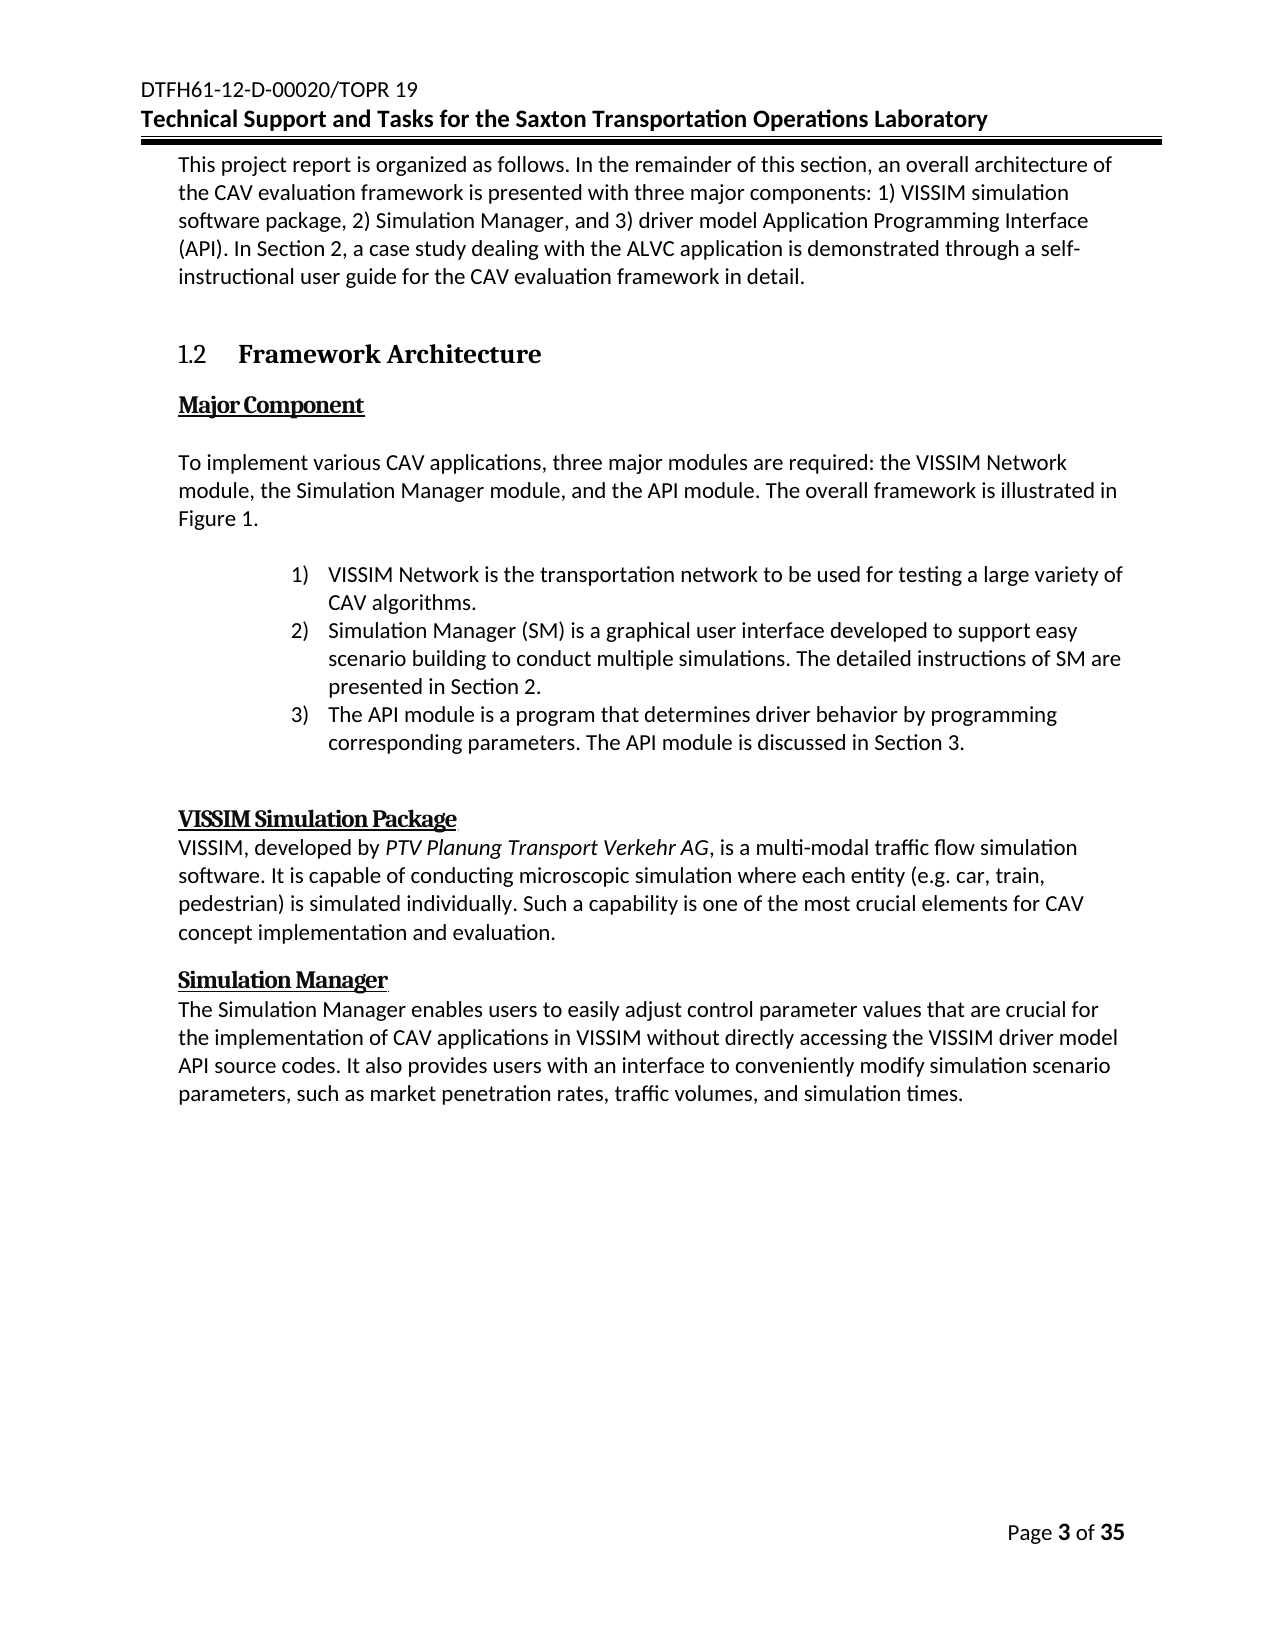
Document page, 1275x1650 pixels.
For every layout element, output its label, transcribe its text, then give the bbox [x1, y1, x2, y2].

list The API module is a program that determines driver behavior by programming corresponding parameters. The API module is discussed in Section 3. [291, 700, 1125, 756]
list Simulation Manager (SM) is a graphical user interface developed to support easy scenario building to conduct multiple simulations. The detailed instructions of SM are presented in Section 2. [291, 616, 1125, 700]
list VISSIM Network is the transportation network to be used for testing a large variety of CAV algorithms. [291, 560, 1125, 616]
title VISSIM Simulation Package [178, 805, 1125, 833]
text The Simulation Manager enables users to easily adjust control parameter values that are crucial for the implementation of CAV applications in VISSIM without directly accessing the VISSIM driver model API source codes. It also provides users with an interface to conveniently modify simulation scenario parameters, such as market penetration rates, traffic volumes, and simulation times. [178, 995, 1125, 1107]
title Major Component [178, 391, 1125, 420]
title Simulation Manager [178, 966, 1125, 995]
text This project report is organized as follows. In the remainder of this section, an overall architecture of the CAV evaluation framework is presented with three major components: 1) VISSIM simulation software package, 2) Simulation Manager, and 3) driver model Application Programming Interface (API). In Section 2, a case study dealing with the ALVC application is demonstrated through a self-instructional user guide for the CAV evaluation framework in detail. [178, 150, 1125, 290]
text VISSIM, developed by PTV Planung Transport Verkehr AG, is a multi-modal traffic flow simulation software. It is capable of conducting microscopic simulation where each entity (e.g. car, train, pedestrian) is simulated individually. Such a capability is one of the most crucial elements for CAV concept implementation and evaluation. [178, 833, 1125, 946]
text To implement various CAV applications, three major modules are required: the VISSIM Network module, the Simulation Manager module, and the API module. The overall framework is illustrated in Figure 1. [178, 448, 1125, 532]
subtitle Framework Architecture [178, 339, 1125, 370]
